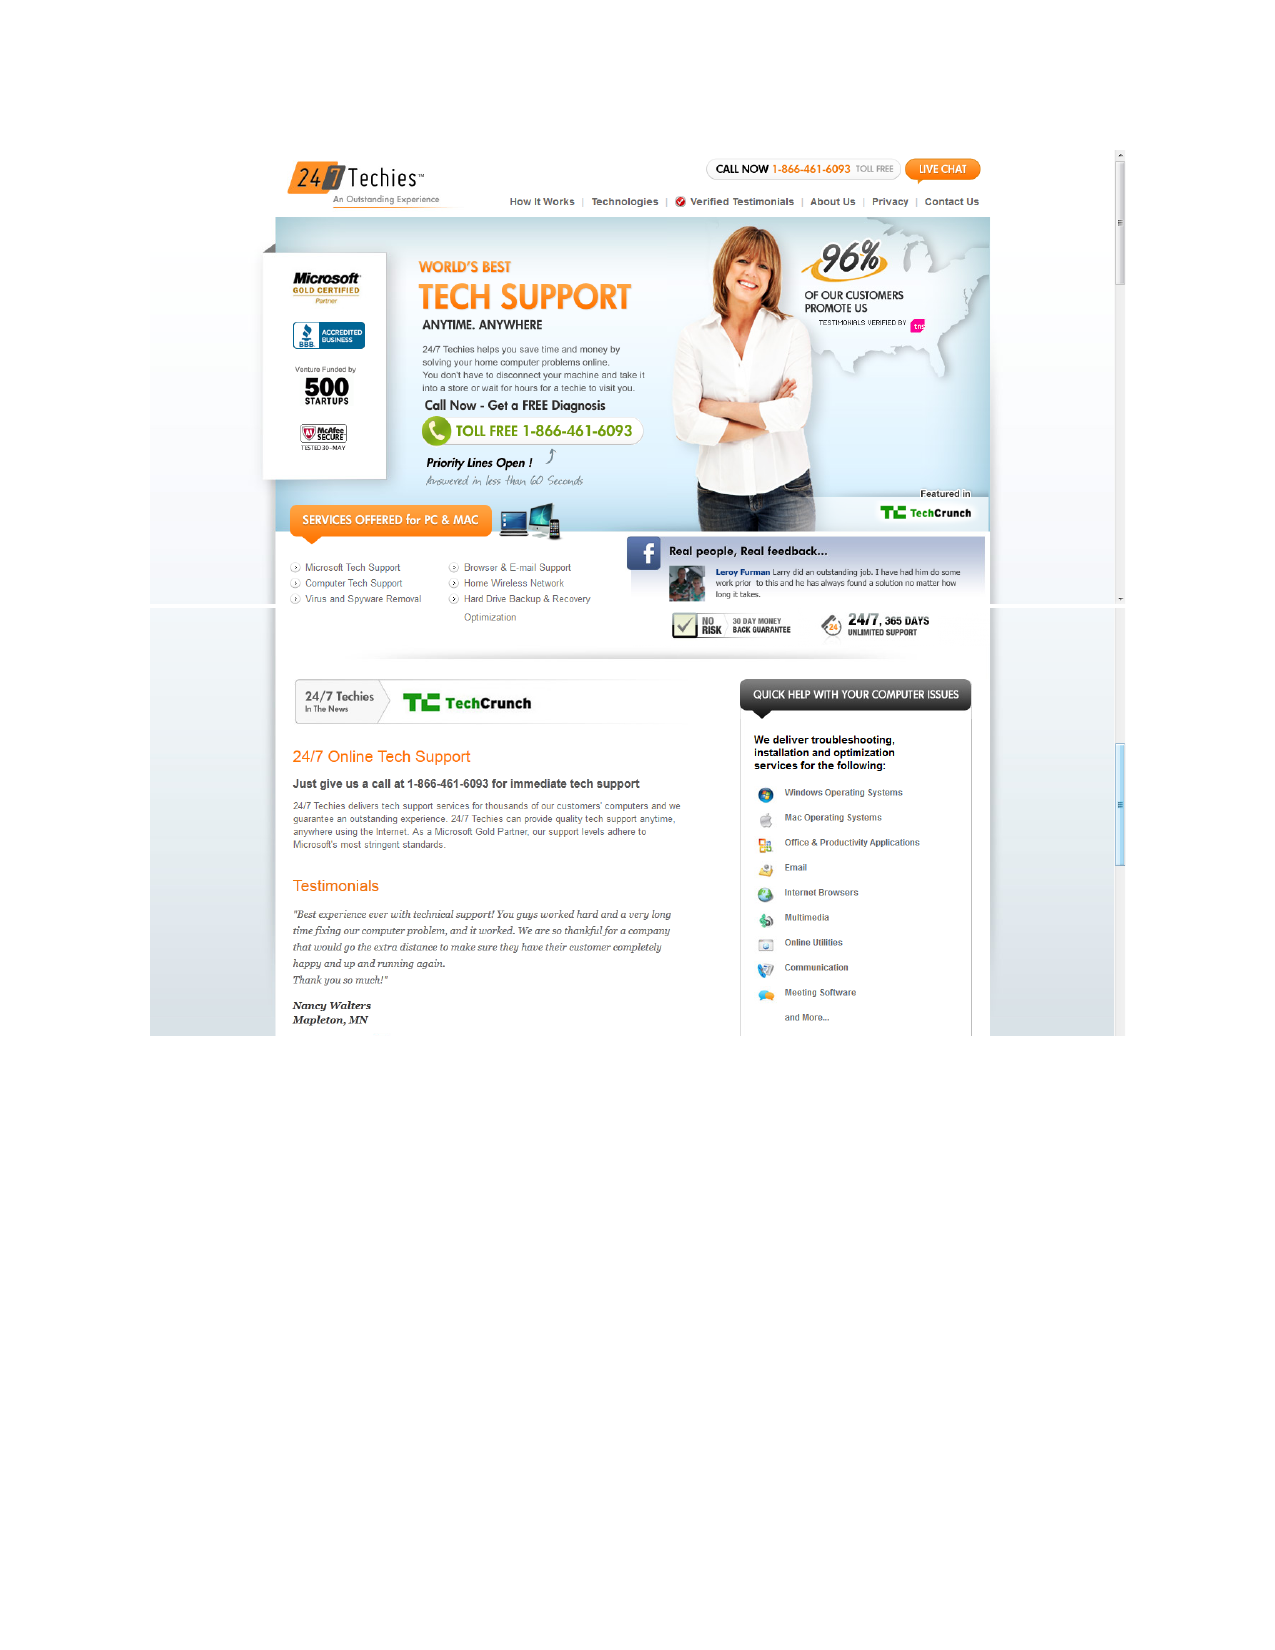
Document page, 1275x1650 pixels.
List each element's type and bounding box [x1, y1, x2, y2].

picture [150, 150, 1125, 604]
picture [150, 608, 1125, 1036]
